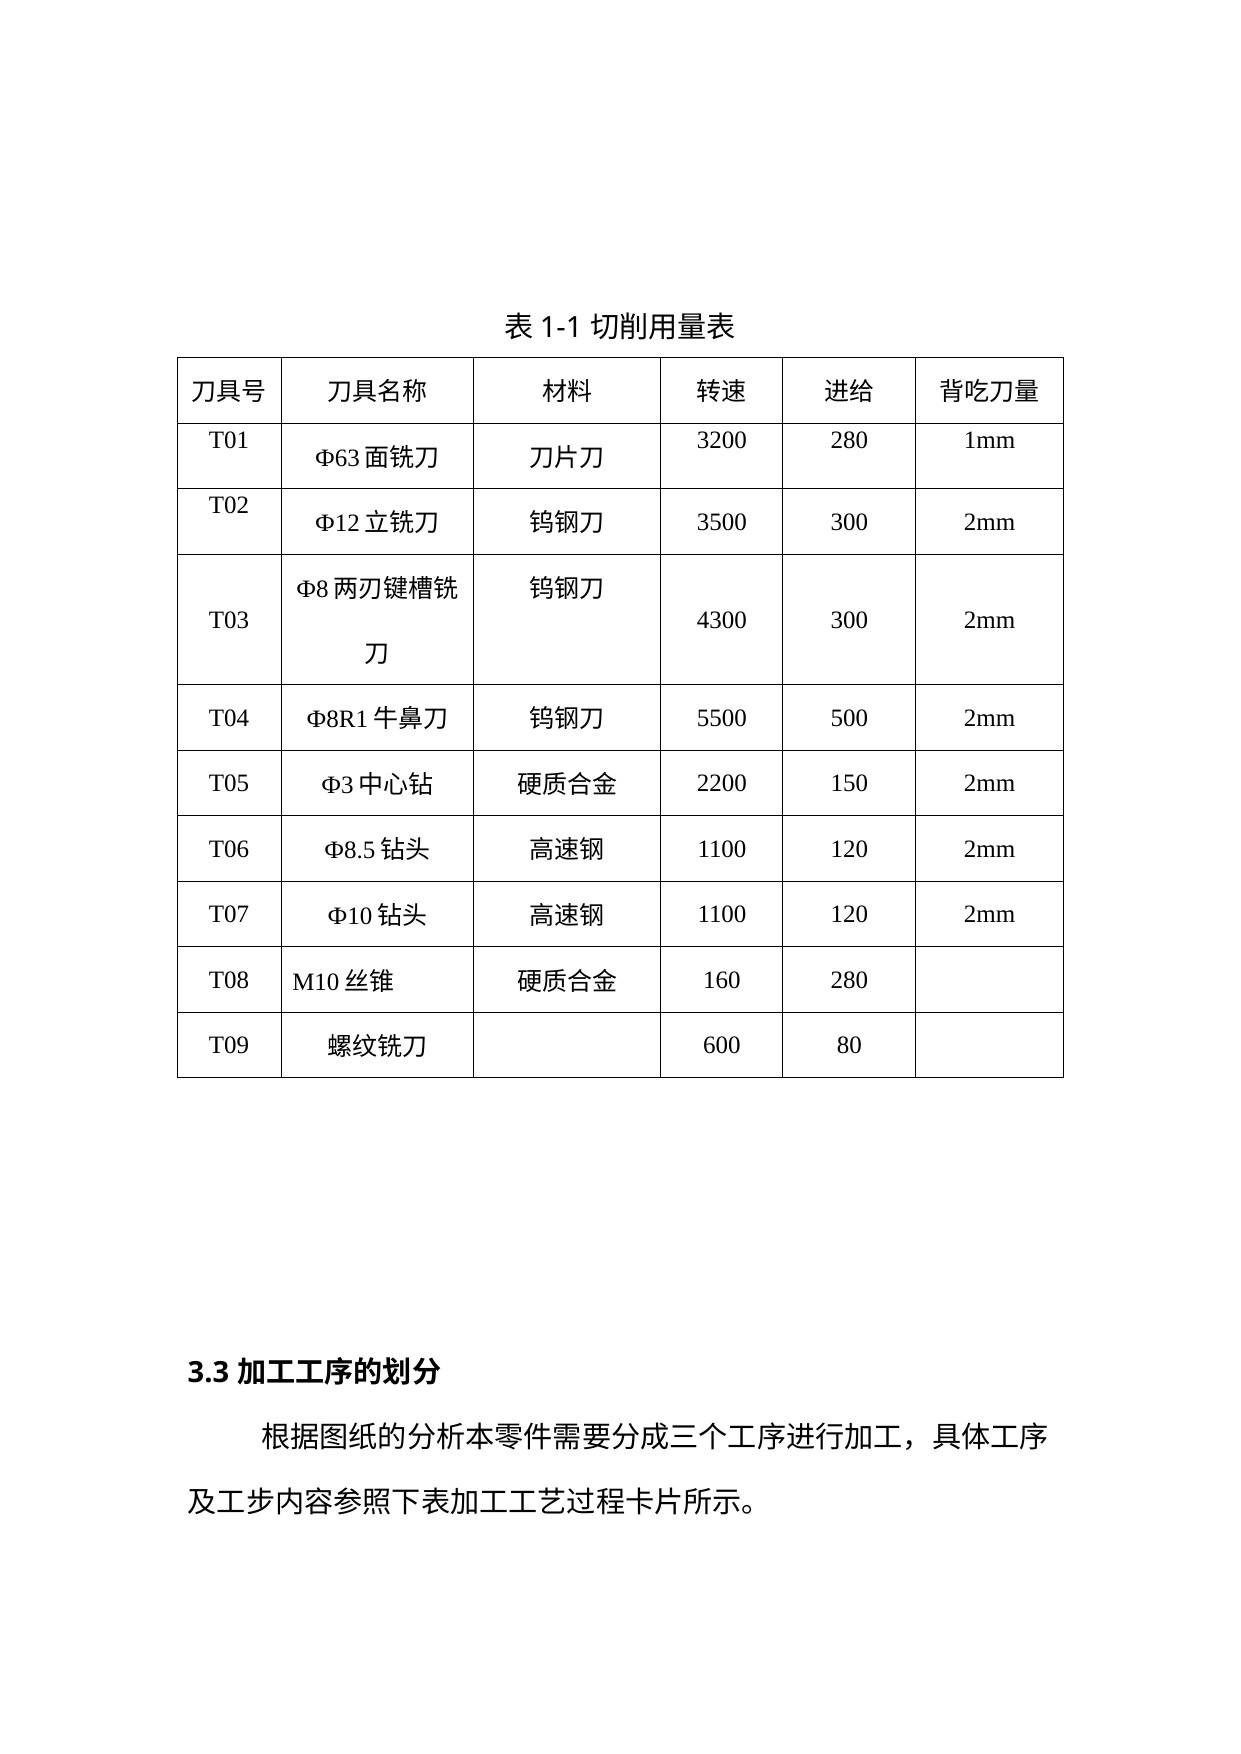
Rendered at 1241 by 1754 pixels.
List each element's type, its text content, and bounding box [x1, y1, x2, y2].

table_cell T05 [178, 751, 281, 815]
table_cell 160 [661, 947, 782, 1012]
table_cell Ф8R1牛鼻刀 [282, 685, 473, 749]
table_cell 1100 [661, 816, 782, 881]
table_cell 120 [783, 816, 915, 881]
table_cell 300 [783, 489, 915, 553]
table_header 刀具号 [178, 358, 281, 422]
table_cell 1100 [661, 882, 782, 946]
table_cell 2mm [916, 685, 1063, 749]
table_header 背吃刀量 [916, 358, 1063, 422]
table_cell Ф8.5钻头 [282, 816, 473, 881]
table_cell 5500 [661, 685, 782, 749]
table_cell 2mm [916, 816, 1063, 881]
text 表1-1 切削用量表 [187, 292, 1053, 357]
table_cell 2mm [916, 882, 1063, 946]
table_cell 高速钢 [474, 882, 660, 946]
table_cell 280 [783, 947, 915, 1012]
table_cell 高速钢 [474, 816, 660, 881]
table_cell 3500 [661, 489, 782, 553]
table_cell 150 [783, 751, 915, 815]
table_cell T09 [178, 1013, 281, 1077]
table_cell [916, 947, 1063, 1012]
table_cell 钨钢刀 [474, 555, 660, 684]
table_cell 钨钢刀 [474, 685, 660, 749]
table_cell 硬质合金 [474, 947, 660, 1012]
table_cell 280 [783, 424, 915, 488]
table_header 刀具名称 [282, 358, 473, 422]
table_header 进给 [783, 358, 915, 422]
table_cell 2mm [916, 555, 1063, 684]
table_cell Ф12立铣刀 [282, 489, 473, 553]
table_cell 刀片刀 [474, 424, 660, 488]
table_cell 2mm [916, 489, 1063, 553]
table_cell T02 [178, 489, 281, 553]
table_cell 120 [783, 882, 915, 946]
table_cell T01 [178, 424, 281, 488]
table_cell 2mm [916, 751, 1063, 815]
table_cell Ф3中心钻 [282, 751, 473, 815]
table_cell [916, 1013, 1063, 1077]
table_cell Ф63面铣刀 [282, 424, 473, 488]
table_cell M10丝锥 [282, 947, 473, 1012]
table_cell 螺纹铣刀 [282, 1013, 473, 1077]
table_cell T07 [178, 882, 281, 946]
table_cell 硬质合金 [474, 751, 660, 815]
table_cell 3200 [661, 424, 782, 488]
table_cell T06 [178, 816, 281, 881]
table_cell 4300 [661, 555, 782, 684]
table_cell T03 [178, 555, 281, 684]
table_cell 600 [661, 1013, 782, 1077]
table_cell 500 [783, 685, 915, 749]
table_cell 80 [783, 1013, 915, 1077]
table_cell 1mm [916, 424, 1063, 488]
table_header 转速 [661, 358, 782, 422]
table_header 材料 [474, 358, 660, 422]
table_cell 300 [783, 555, 915, 684]
text 根据图纸的分析本零件需要分成三个工序进行加工，具体工序及工步内容参照下表加工工艺过程卡片所示。 [187, 1403, 1053, 1533]
table_cell [474, 1013, 660, 1077]
table_cell 2200 [661, 751, 782, 815]
table_cell Ф8两刃键槽铣刀 [282, 555, 473, 684]
table_cell T04 [178, 685, 281, 749]
table_cell 钨钢刀 [474, 489, 660, 553]
list 加工工序的划分 [187, 1338, 1053, 1403]
table_cell Ф10钻头 [282, 882, 473, 946]
table_cell T08 [178, 947, 281, 1012]
